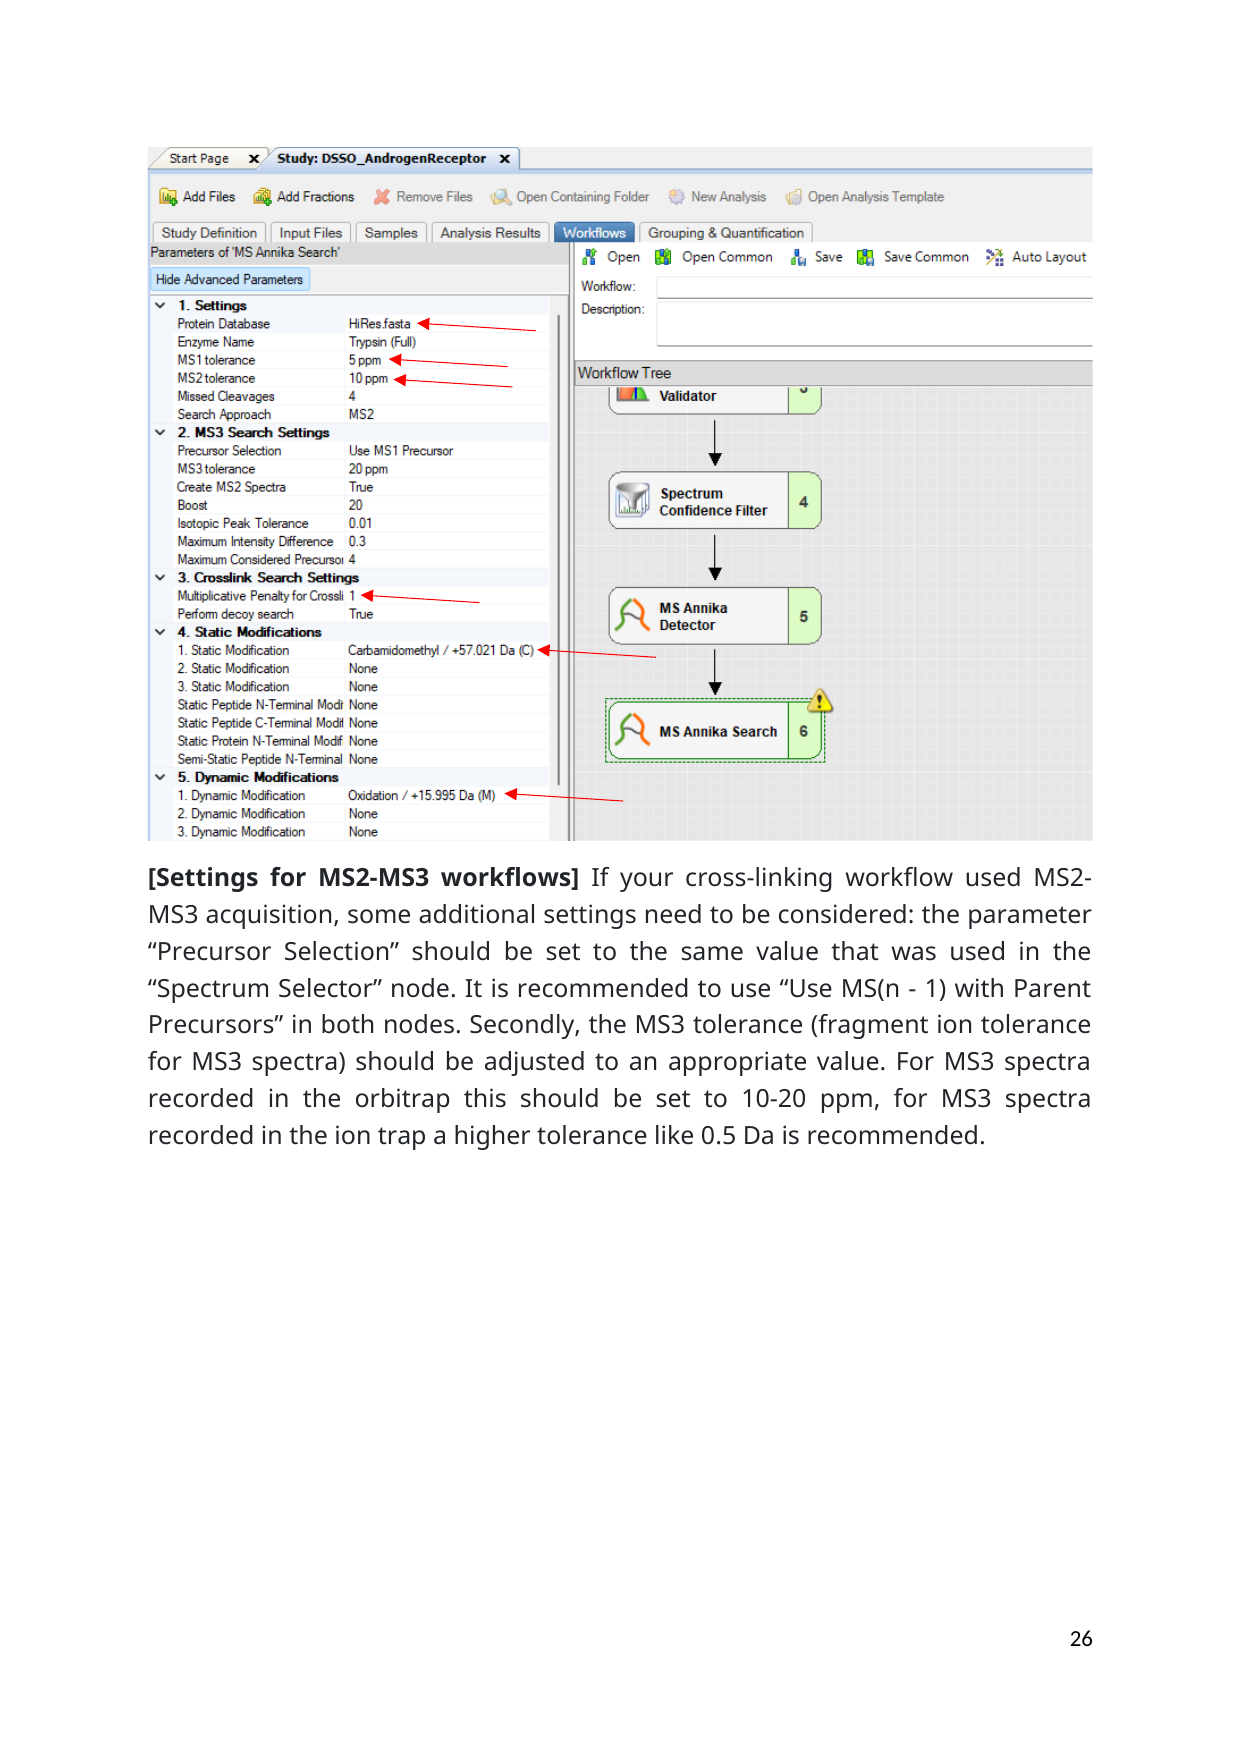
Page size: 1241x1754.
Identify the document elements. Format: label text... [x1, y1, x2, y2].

picture [147, 147, 1093, 841]
text [Settings for MS2-MS3 workflows] If your cross-linking workflow used MS2-MS3 acquisition, some additional settings need to be considered: the parameter “Precursor Selection” should be set to the same value that was used in the “Spectrum Selector” node. It is recommended to use “Use MS(n - 1) with Parent Precursors” in both nodes. Secondly, the MS3 tolerance (fragment ion tolerance for MS3 spectra) should be adjusted to an appropriate value. For MS3 spectra recorded in the orbitrap this should be set to 10-20 ppm, for MS3 spectra recorded in the ion trap a higher tolerance like 0.5 Da is recommended. [148, 860, 1093, 1151]
